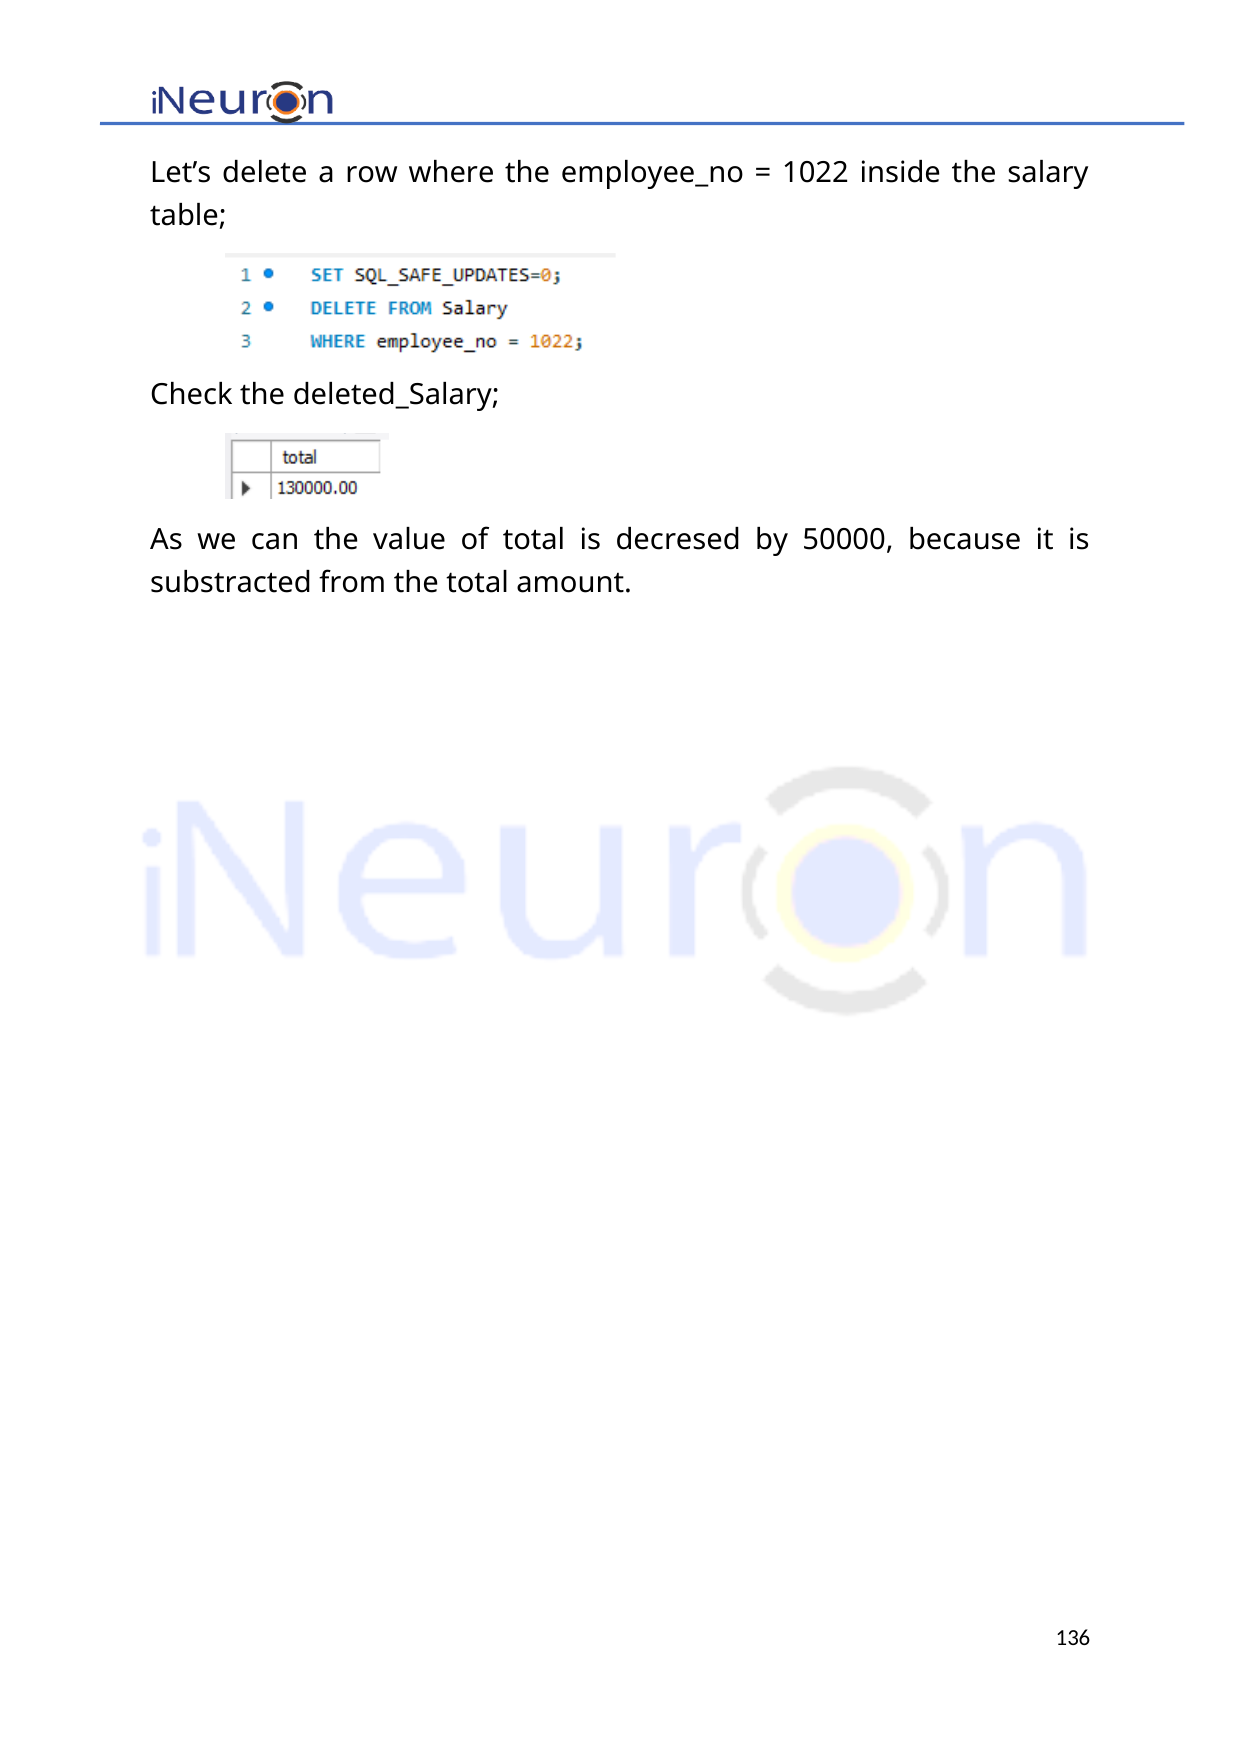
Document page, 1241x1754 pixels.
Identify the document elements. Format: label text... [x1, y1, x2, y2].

picture [225, 253, 616, 354]
picture [225, 433, 389, 499]
text Let’s delete a row where the employee_no = 1022 inside the salary table; [150, 151, 1090, 234]
picture [150, 75, 335, 124]
text As we can the value of total is decresed by 50000, because it is substracted from the total amount. [150, 518, 1090, 601]
text Check the deleted_Salary; [150, 373, 1090, 413]
